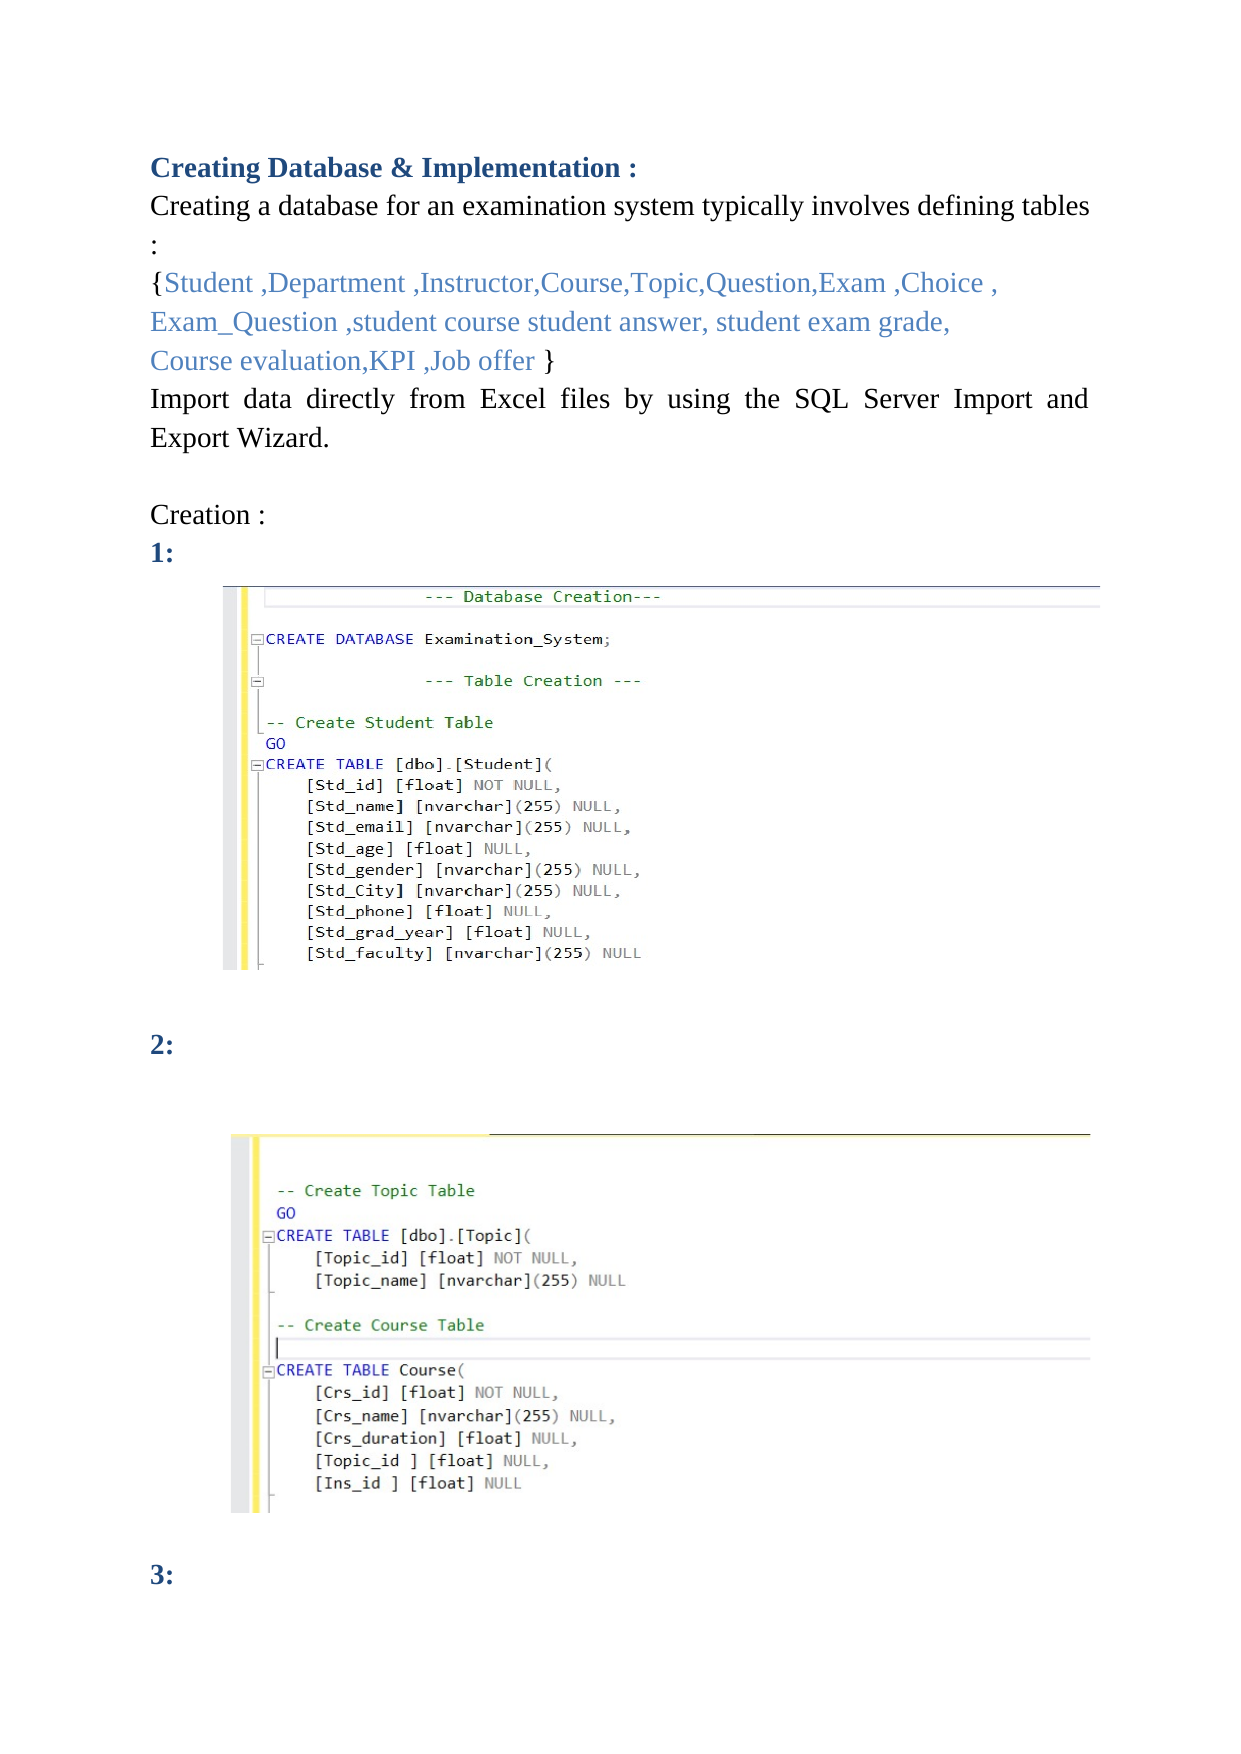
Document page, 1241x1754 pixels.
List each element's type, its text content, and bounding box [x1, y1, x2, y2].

text Course evaluation,KPI ,Job offer } Import data directly from Excel files by using the SQL Server Import and Export Wizard. Creation : 1: [150, 343, 1090, 753]
text Exam_Question ,student course student answer, student exam grade, [150, 304, 1090, 338]
text Creating a database for an examination system typically involves defining tables : {Student ,Department ,Instructor,Course,Topic,Question,Exam ,Choice , [150, 188, 1090, 299]
text 3: [150, 1557, 1090, 1591]
picture [230, 1134, 1091, 1513]
text Creating Database & Implementation : [150, 150, 1090, 183]
picture [222, 586, 1100, 970]
text 2: [150, 1027, 1090, 1129]
